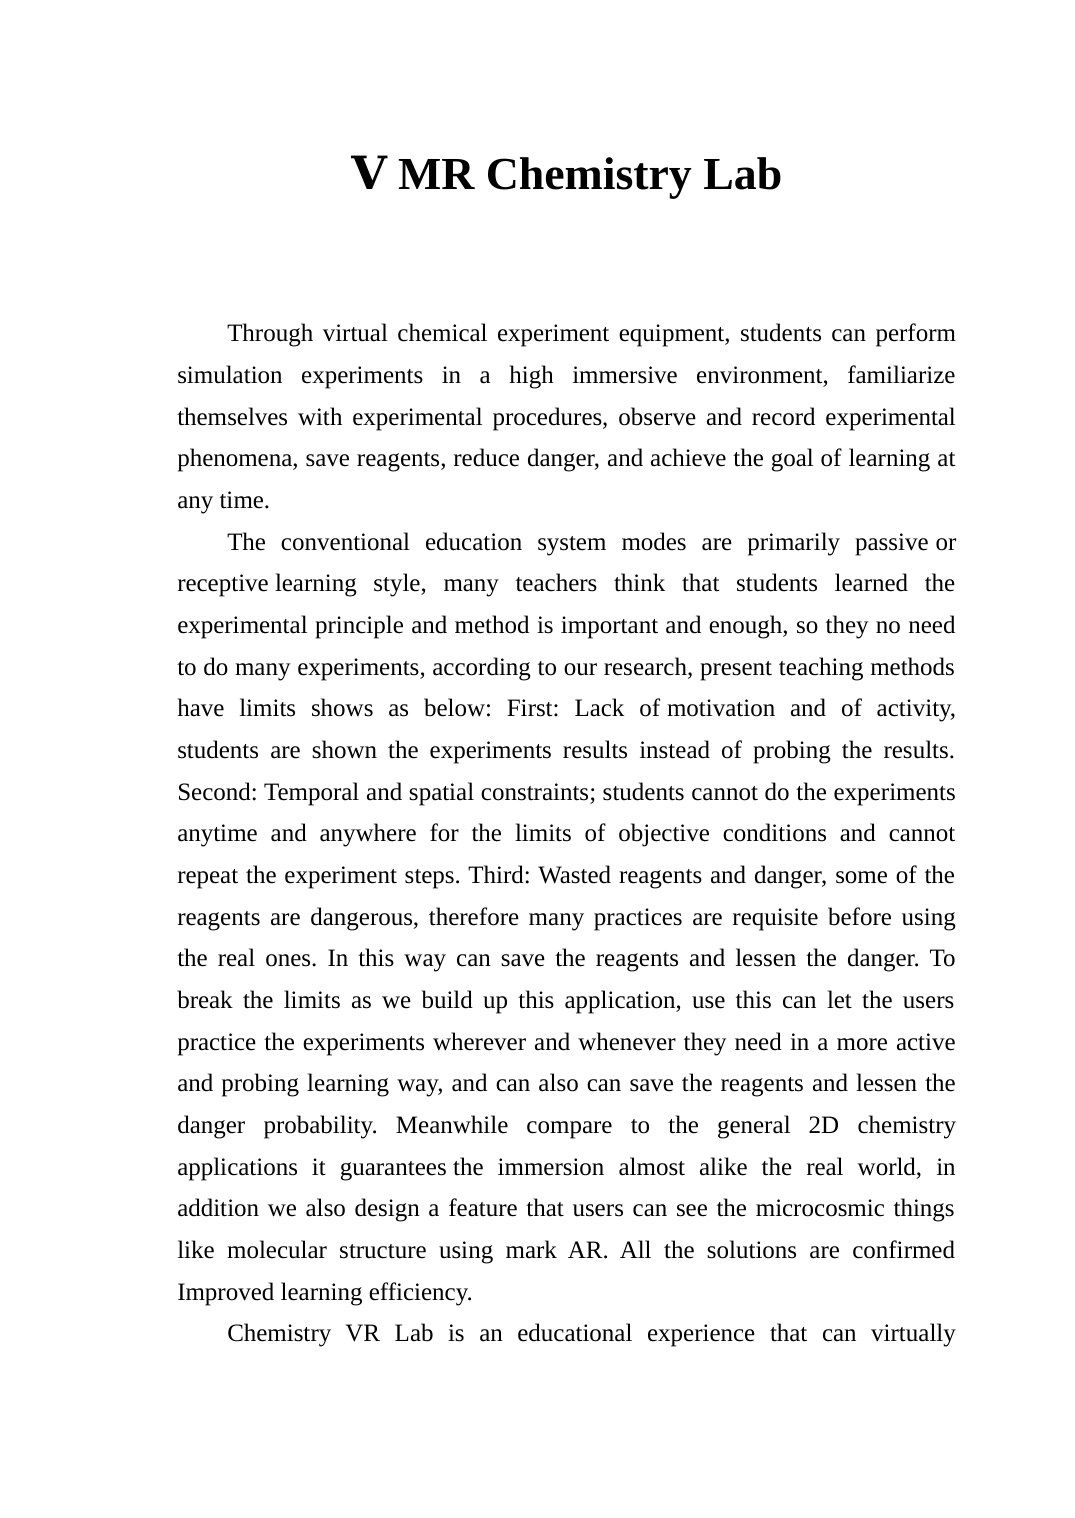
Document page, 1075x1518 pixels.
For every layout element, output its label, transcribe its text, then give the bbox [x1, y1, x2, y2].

text The conventional education system modes are primarily passive or receptive learning style, many teachers think that students learned the experimental principle and method is important and enough, so they no need to do many experiments, according to our research, present teaching methods have limits shows as below: First: Lack of motivation and of activity, students are shown the experiments results instead of probing the results. Second: Temporal and spatial constraints; students cannot do the experiments anytime and anywhere for the limits of objective conditions and cannot repeat the experiment steps. Third: Wasted reagents and danger, some of the reagents are dangerous, therefore many practices are requisite before using the real ones. In this way can save the reagents and lessen the danger. To break the limits as we build up this application, use this can let the users practice the experiments wherever and whenever they need in a more active and probing learning way, and can also can save the reagents and lessen the danger probability. Meanwhile compare to the general 2D chemistry applications it guarantees the immersion almost alike the real world, in addition we also design a feature that users can see the microcosmic things like molecular structure using mark AR. All the solutions are confirmed Improved learning efficiency. [177, 517, 956, 1308]
text Through virtual chemical experiment equipment, students can perform simulation experiments in a high immersive environment, familiarize themselves with experimental procedures, observe and record experimental phenomena, save reagents, reduce danger, and achieve the goal of learning at any time. [177, 308, 956, 517]
text Ⅴ MR Chemistry Lab [177, 147, 956, 200]
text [177, 1308, 956, 1350]
